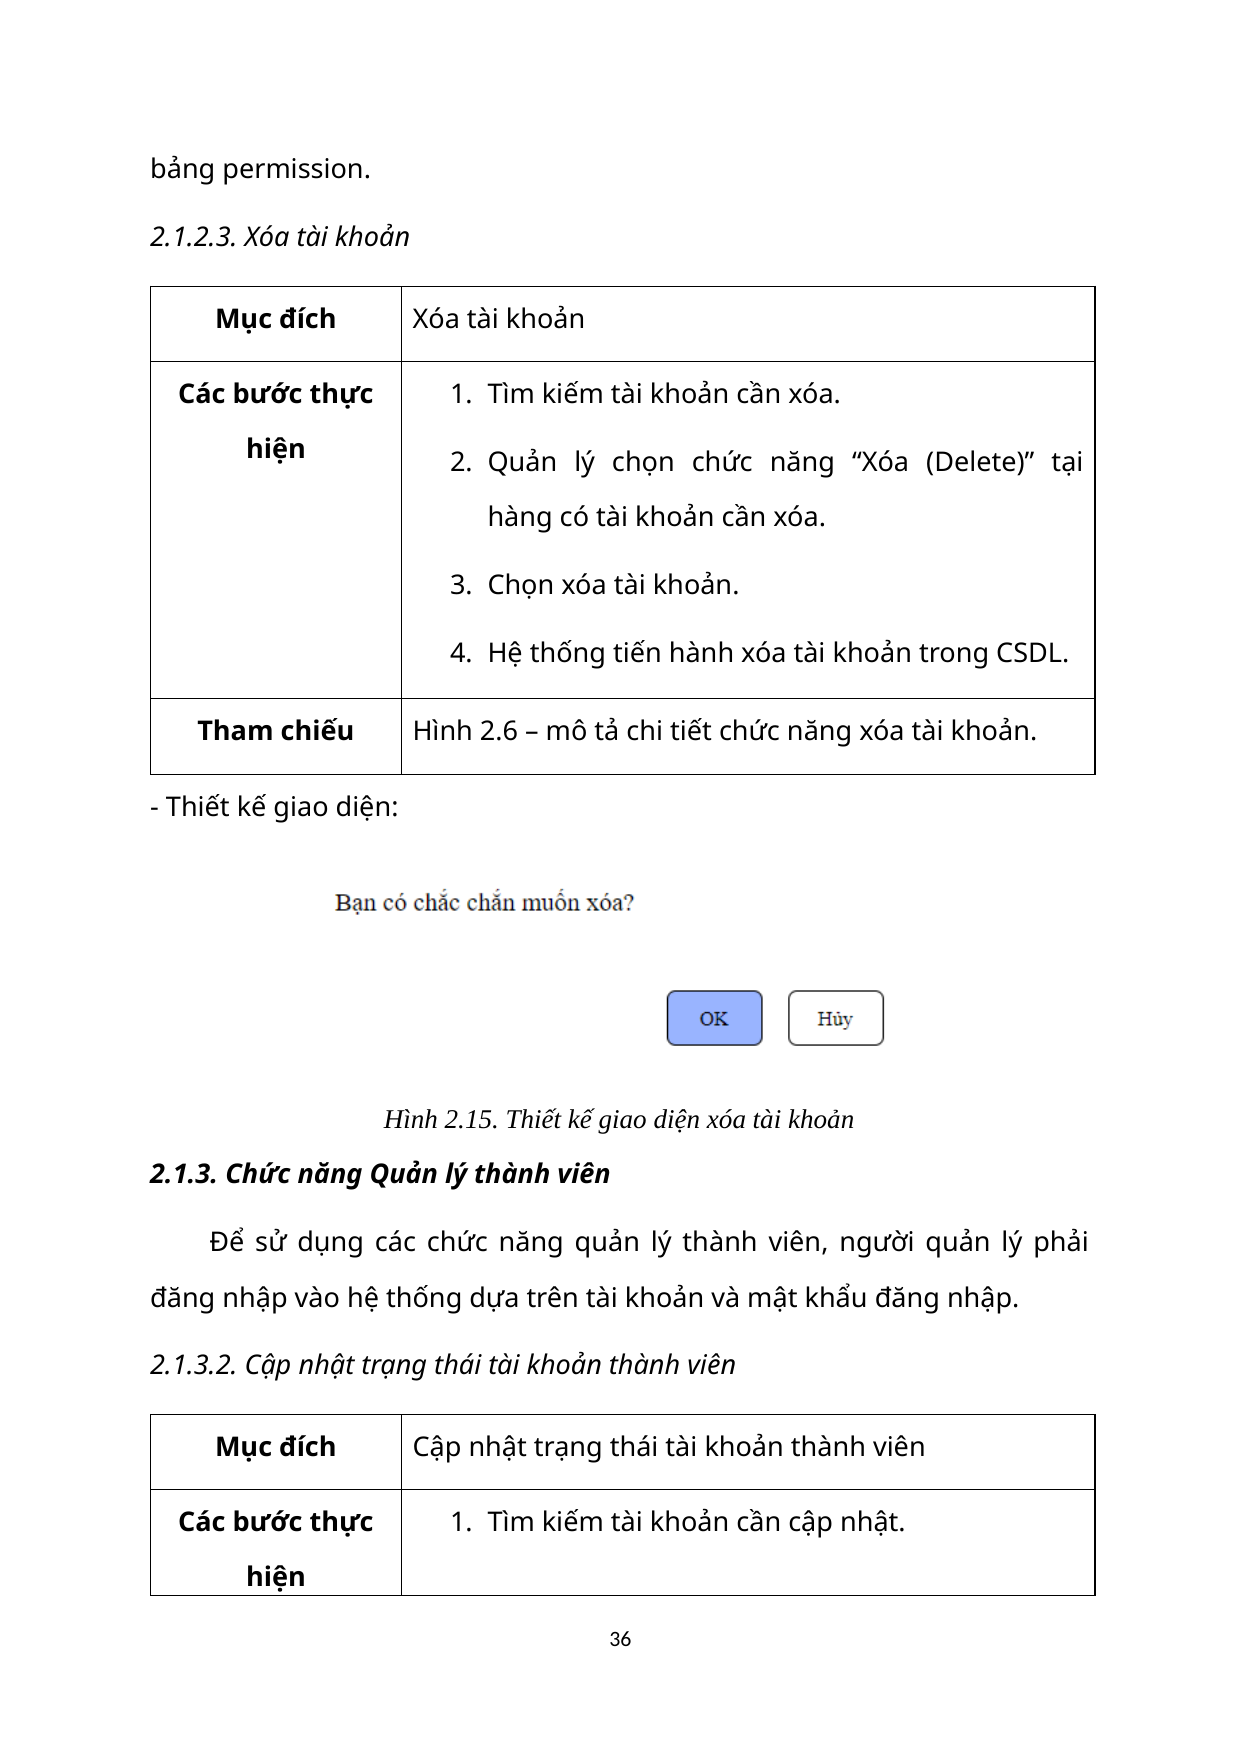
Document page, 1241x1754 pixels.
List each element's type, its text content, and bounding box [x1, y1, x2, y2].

table_header Cập nhật trạng thái tài khoản thành viên [402, 1415, 1094, 1489]
text 2.1.2.3. Xóa tài khoản [150, 218, 1090, 255]
table_cell Tham chiếu [151, 699, 401, 774]
text - Thiết kế giao diện: [150, 787, 1090, 824]
text 2.1.3.2. Cập nhật trạng thái tài khoản thành viên [150, 1346, 1090, 1383]
table_cell Các bước thực hiện [151, 362, 401, 698]
table_header Mục đích [151, 287, 401, 361]
table_header Mục đích [151, 1415, 401, 1489]
table_cell Các bước thực hiện [151, 1490, 401, 1595]
picture [280, 855, 960, 1077]
subtitle 2.1.3. Chức năng Quản lý thành viên [150, 1155, 1090, 1192]
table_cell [402, 1490, 1094, 1595]
table_cell Tìm kiếm tài khoản cần xóa. Quản lý chọn chức năng “Xóa (Delete)” tại hàng có tài khoản cần xóa. Chọn xóa tài khoản. Hệ thống tiến hành xóa tài khoản trong CSDL. [402, 362, 1094, 698]
table_header Xóa tài khoản [402, 287, 1094, 361]
table_cell Hình 2.6 – mô tả chi tiết chức năng xóa tài khoản. [402, 699, 1094, 774]
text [150, 150, 1090, 187]
text Để sử dụng các chức năng quản lý thành viên, người quản lý phải đăng nhập vào hệ thống dựa trên tài khoản và mật khẩu đăng nhập. [150, 1223, 1090, 1315]
